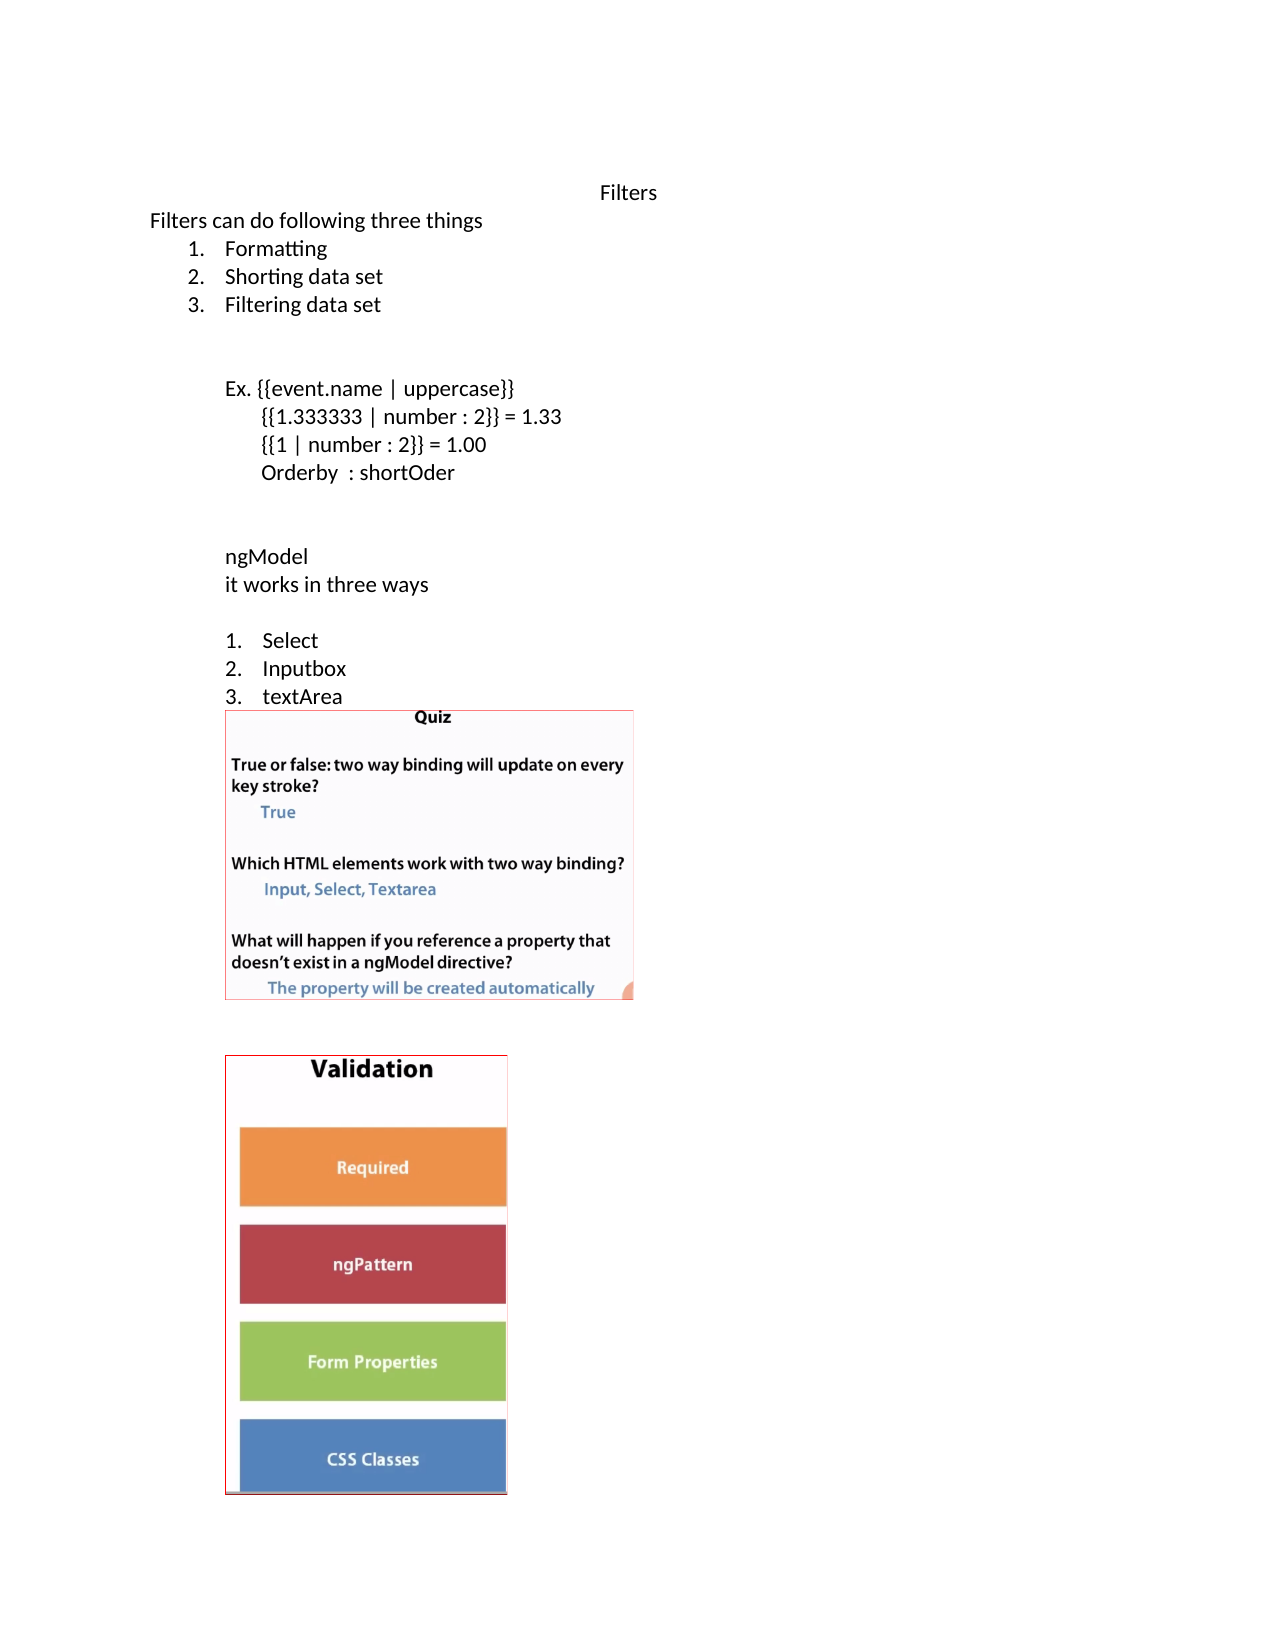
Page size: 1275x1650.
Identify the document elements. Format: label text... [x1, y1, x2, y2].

list it works in three ways [225, 570, 1125, 598]
text Filters [600, 178, 1125, 206]
text Filters can do following three things [150, 206, 1125, 234]
list Select [225, 626, 1125, 654]
list ngModel [225, 542, 1125, 570]
list {{1.333333 | number : 2}} = 1.33 [225, 402, 1125, 430]
list Orderby : shortOder [225, 458, 1125, 486]
list Formatting [187, 234, 1125, 262]
list Shorting data set [187, 262, 1125, 290]
list Filtering data set [187, 290, 1125, 318]
picture [225, 1055, 508, 1495]
list Inputbox [225, 654, 1125, 682]
list Ex. {{event.name | uppercase}} [225, 374, 1125, 402]
picture [225, 710, 634, 1000]
list {{1 | number : 2}} = 1.00 [225, 430, 1125, 458]
list textArea [225, 682, 1125, 710]
